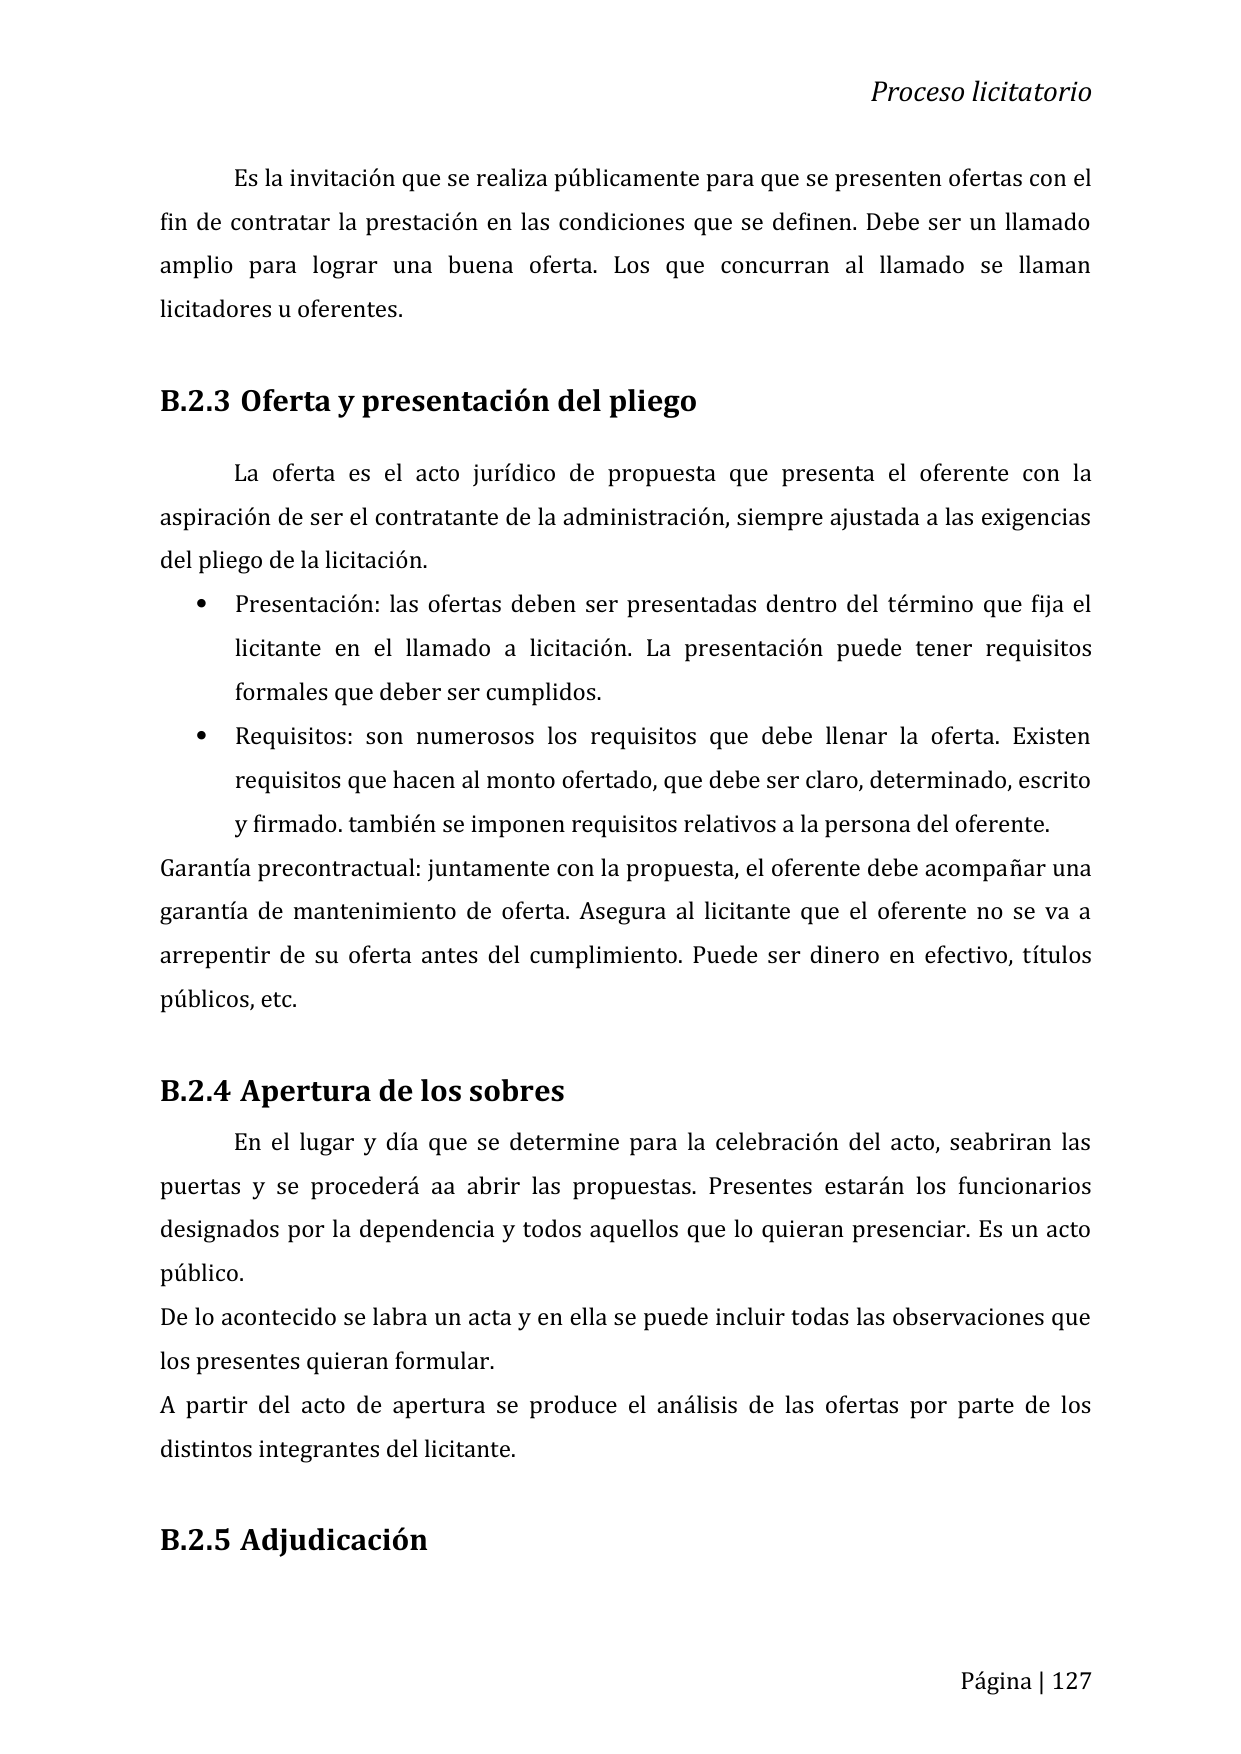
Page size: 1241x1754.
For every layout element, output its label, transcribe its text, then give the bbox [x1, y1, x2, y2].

list Presentación: las ofertas deben ser presentadas dentro del término que fija el licitante en el llamado a licitación. La presentación puede tener requisitos formales que deber ser cumplidos. [197, 589, 1092, 706]
list Oferta y presentación del pliego [159, 382, 1092, 418]
list Apertura de los sobres [159, 1071, 1092, 1108]
list Garantía precontractual: juntamente con la propuesta, el oferente debe acompañar una garantía de mantenimiento de oferta. Asegura al licitante que el oferente no se va a arrepentir de su oferta antes del cumplimiento. Puede ser dinero en efectivo, títulos públicos, etc. [159, 852, 1092, 1013]
list A partir del acto de apertura se produce el análisis de las ofertas por parte de los distintos integrantes del licitante. [159, 1389, 1092, 1463]
list Adjudicación [159, 1521, 1092, 1558]
list La oferta es el acto jurídico de propuesta que presenta el oferente con la aspiración de ser el contratante de la administración, siempre ajustada a las exigencias del pliego de la licitación. [159, 457, 1092, 574]
list Requisitos: son numerosos los requisitos que debe llenar la oferta. Existen requisitos que hacen al monto ofertado, que debe ser claro, determinado, escrito y firmado. también se imponen requisitos relativos a la persona del oferente. [197, 721, 1092, 838]
list De lo acontecido se labra un acta y en ella se puede incluir todas las observaciones que los presentes quieran formular. [159, 1302, 1092, 1375]
list En el lugar y día que se determine para la celebración del acto, seabriran las puertas y se procederá aa abrir las propuestas. Presentes estarán los funcionarios designados por la dependencia y todos aquellos que lo quieran presenciar. Es un acto público. [159, 1126, 1092, 1287]
list Es la invitación que se realiza públicamente para que se presenten ofertas con el fin de contratar la prestación en las condiciones que se definen. Debe ser un llamado amplio para lograr una buena oferta. Los que concurran al llamado se llaman licitadores u oferentes. [159, 162, 1092, 323]
